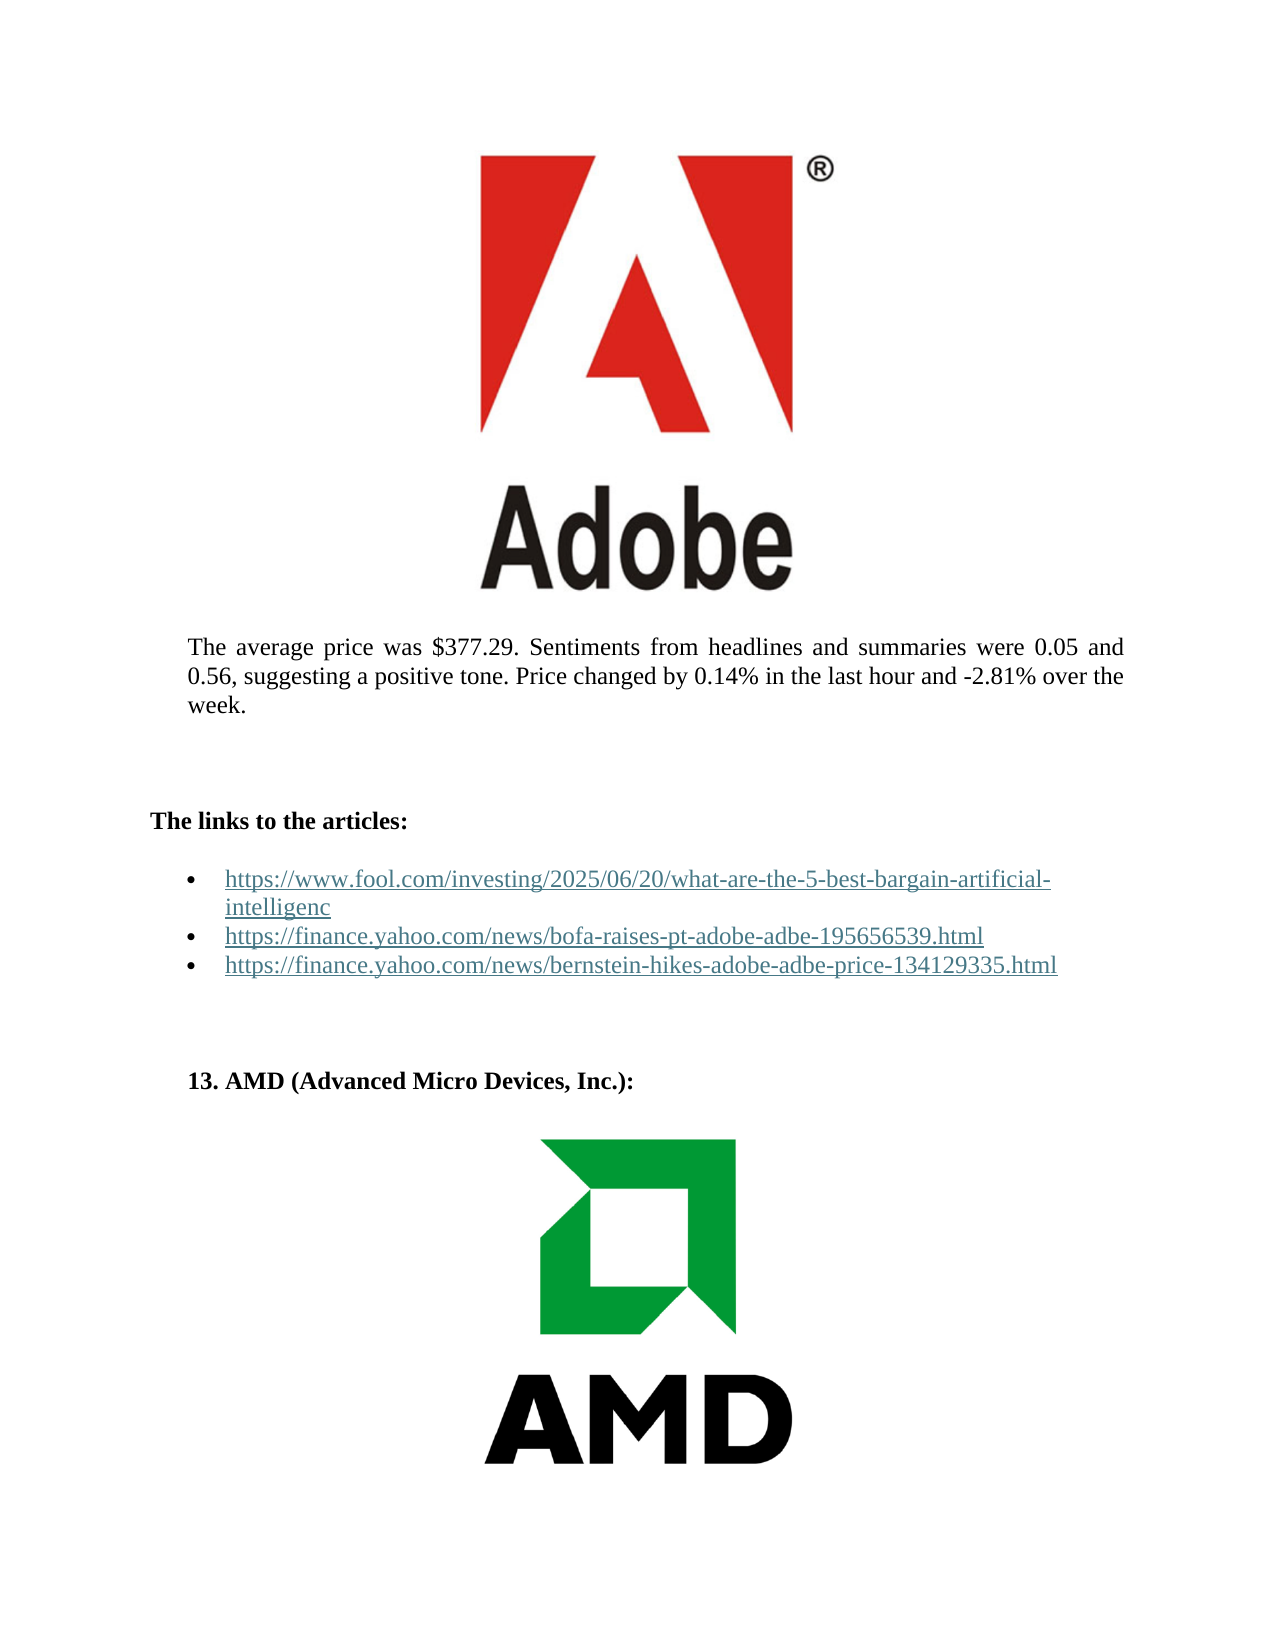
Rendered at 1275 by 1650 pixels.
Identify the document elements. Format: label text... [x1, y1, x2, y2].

text The average price was $377.29. Sentiments from headlines and summaries were 0.05 and 0.56, suggesting a positive tone. Price changed by 0.14% in the last hour and -2.81% over the week. [187, 632, 1125, 719]
list AMD (Advanced Micro Devices, Inc.): [187, 1066, 1125, 1094]
list https://www.fool.com/investing/2025/06/20/what-are-the-5-best-bargain-artificial-intelligenc [187, 864, 1125, 921]
picture [470, 1123, 805, 1478]
list https://finance.yahoo.com/news/bernstein-hikes-adobe-adbe-price-134129335.html [187, 950, 1125, 979]
picture [417, 150, 858, 604]
list https://finance.yahoo.com/news/bofa-raises-pt-adobe-adbe-195656539.html [187, 921, 1125, 950]
text The links to the articles: [150, 806, 1125, 834]
